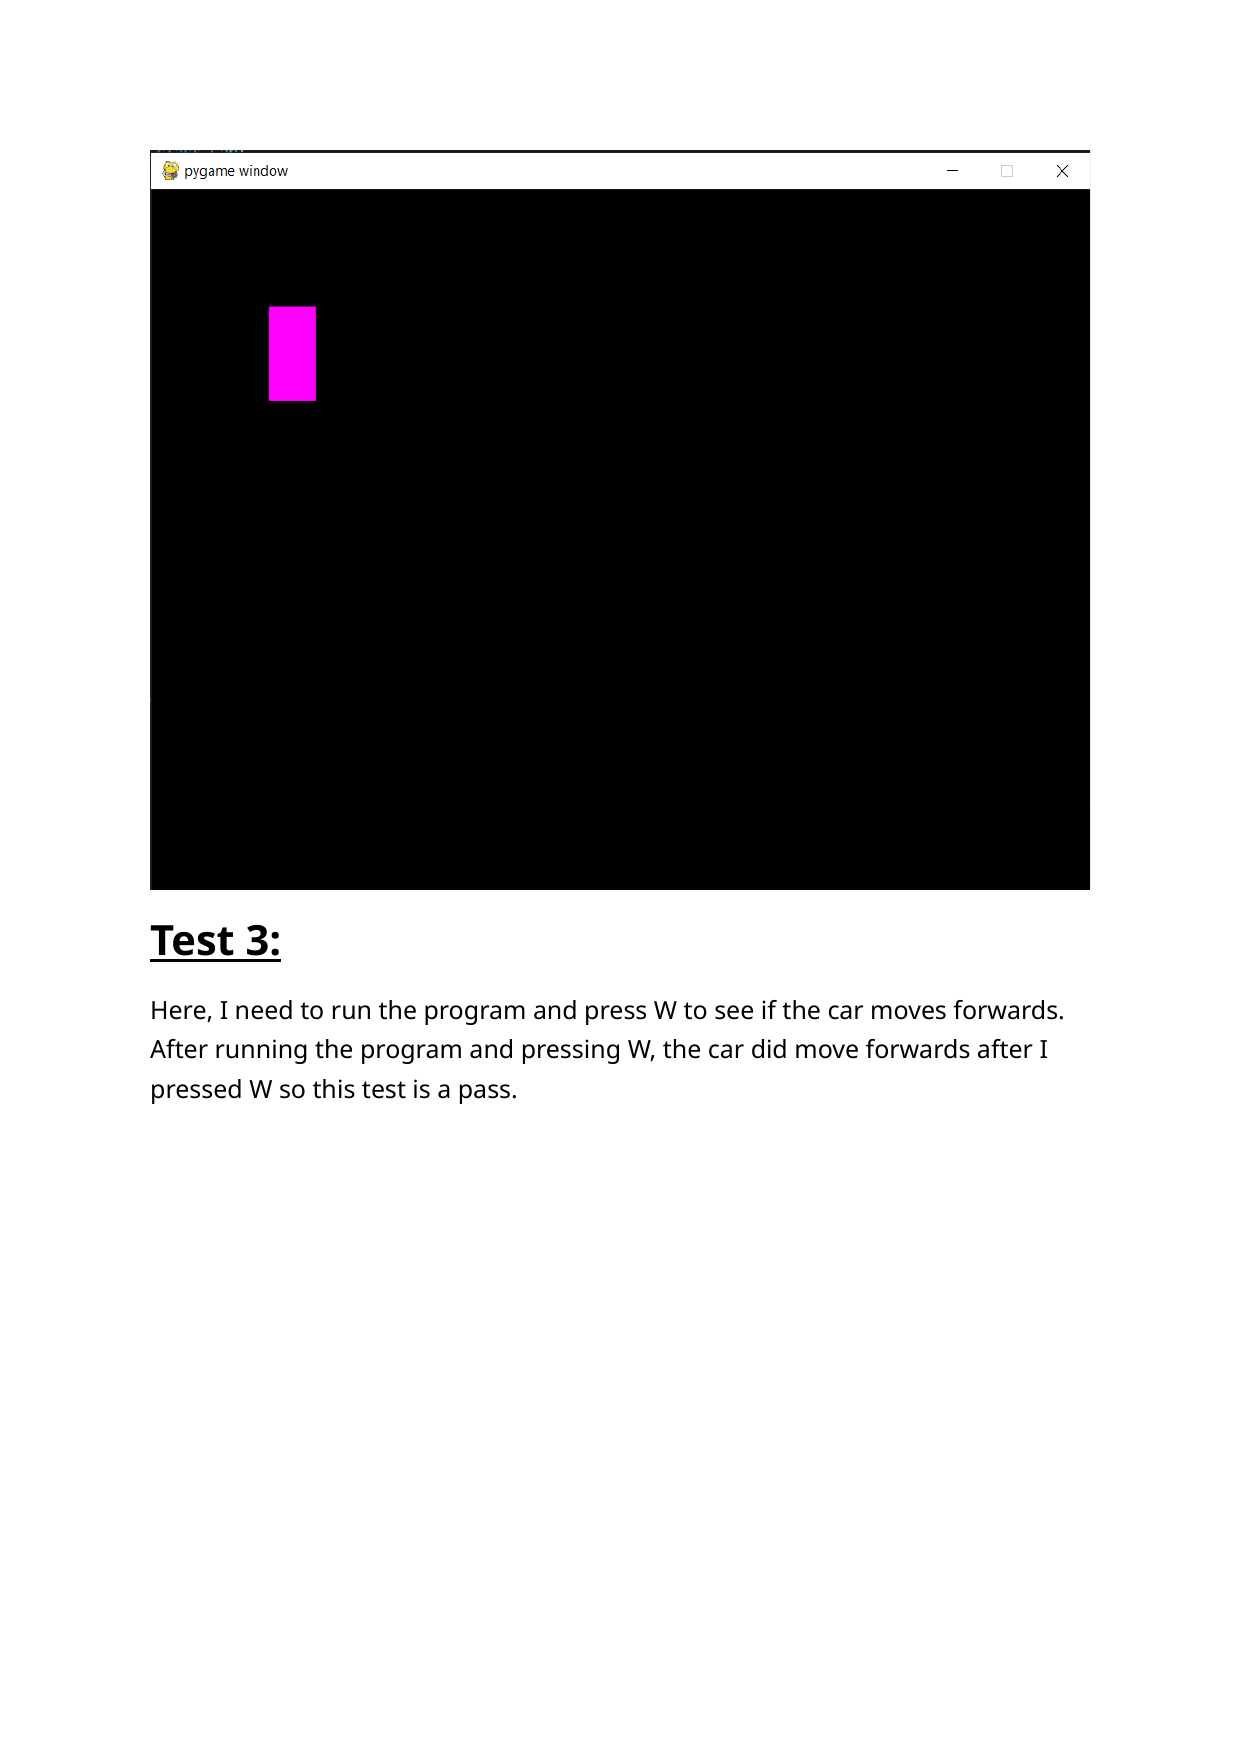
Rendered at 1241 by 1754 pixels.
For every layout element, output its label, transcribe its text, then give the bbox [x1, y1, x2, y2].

picture [150, 150, 1091, 890]
text Test 3: [150, 911, 1090, 968]
text Here, I need to run the program and press W to see if the car moves forwards. After running the program and pressing W, the car did move forwards after I pressed W so this test is a pass. [150, 993, 1090, 1105]
